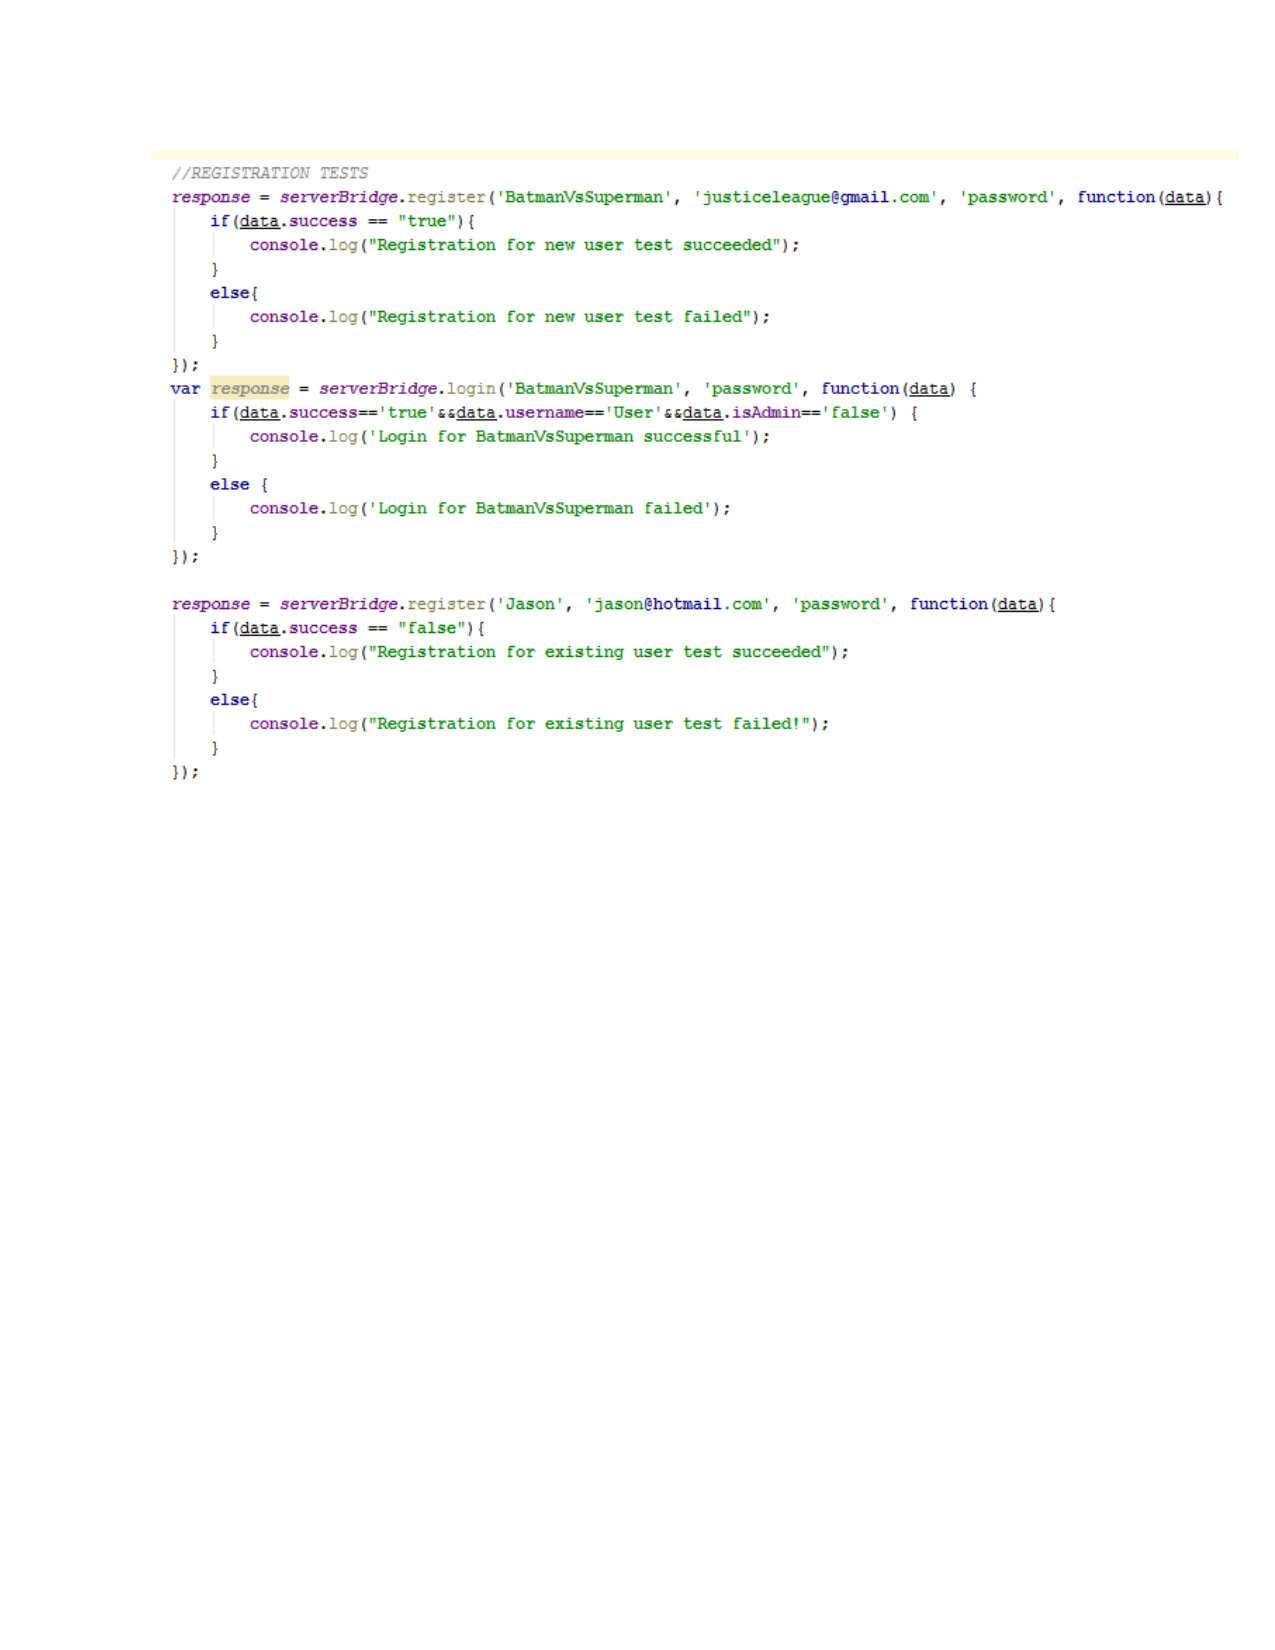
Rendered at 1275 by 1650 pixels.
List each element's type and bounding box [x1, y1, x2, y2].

picture [150, 150, 1239, 808]
